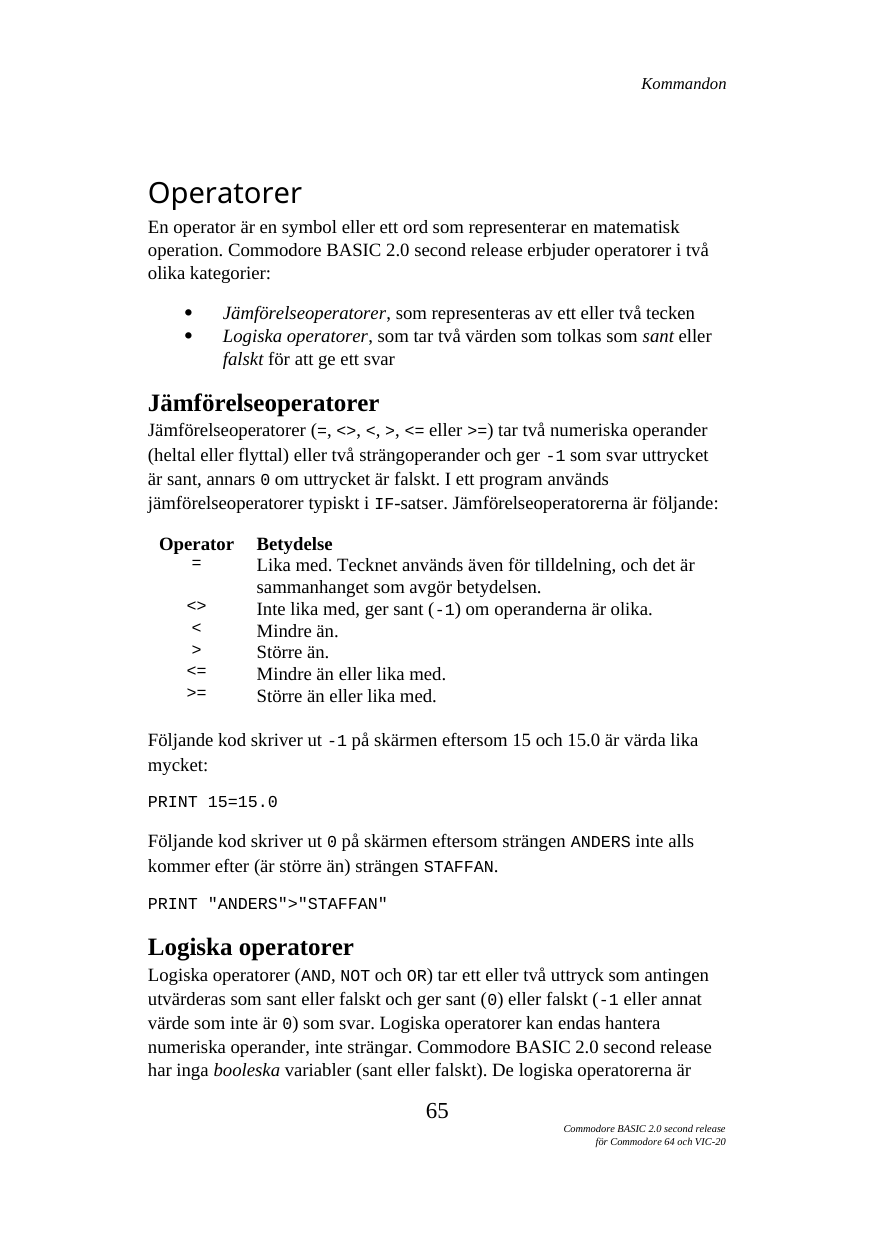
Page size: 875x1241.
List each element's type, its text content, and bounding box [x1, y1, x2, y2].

table_cell > [148, 641, 245, 663]
table_cell Inte lika med, ger sant (-1) om operanderna är olika. [245, 598, 726, 620]
table_header Operator [148, 533, 245, 554]
subtitle Operatorer [148, 173, 726, 212]
table_cell < [148, 620, 245, 641]
table_cell Mindre än eller lika med. [245, 663, 726, 684]
table_cell = [148, 554, 245, 597]
text Följande kod skriver ut 0 på skärmen eftersom strängen ANDERS inte alls kommer efter (är större än) strängen STAFFAN. [148, 830, 726, 877]
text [148, 963, 726, 1081]
text PRINT 15=15.0 [148, 793, 726, 812]
text PRINT "ANDERS">"STAFFAN" [148, 896, 726, 914]
subtitle Jämförelseoperatorer [148, 388, 726, 417]
subtitle Logiska operatorer [148, 932, 726, 961]
text Följande kod skriver ut -1 på skärmen eftersom 15 och 15.0 är värda lika mycket: [148, 706, 726, 775]
table_cell <> [148, 598, 245, 620]
table_cell <= [148, 663, 245, 684]
list Logiska operatorer, som tar två värden som tolkas som sant eller falskt för att ge ett svar [185, 325, 726, 370]
table_header Betydelse [245, 533, 726, 554]
table_cell Mindre än. [245, 620, 726, 641]
table_cell Större än eller lika med. [245, 685, 726, 706]
list Jämförelseoperatorer, som representeras av ett eller två tecken [185, 302, 726, 323]
table_cell Större än. [245, 641, 726, 663]
table_cell >= [148, 685, 245, 706]
text En operator är en symbol eller ett ord som representerar en matematisk operation. Commodore BASIC 2.0 second release erbjuder operatorer i två olika kategorier: [148, 216, 726, 283]
text Jämförelseoperatorer (=, <>, <, >, <= eller >=) tar två numeriska operander (heltal eller flyttal) eller två strängoperander och ger -1 som svar uttrycket är sant, annars 0 om uttrycket är falskt. I ett program används jämförelseoperatorer typiskt i IF-satser. Jämförelseoperatorerna är följande: [148, 419, 726, 514]
table_cell Lika med. Tecknet används även för tilldelning, och det är sammanhanget som avgör betydelsen. [245, 554, 726, 597]
